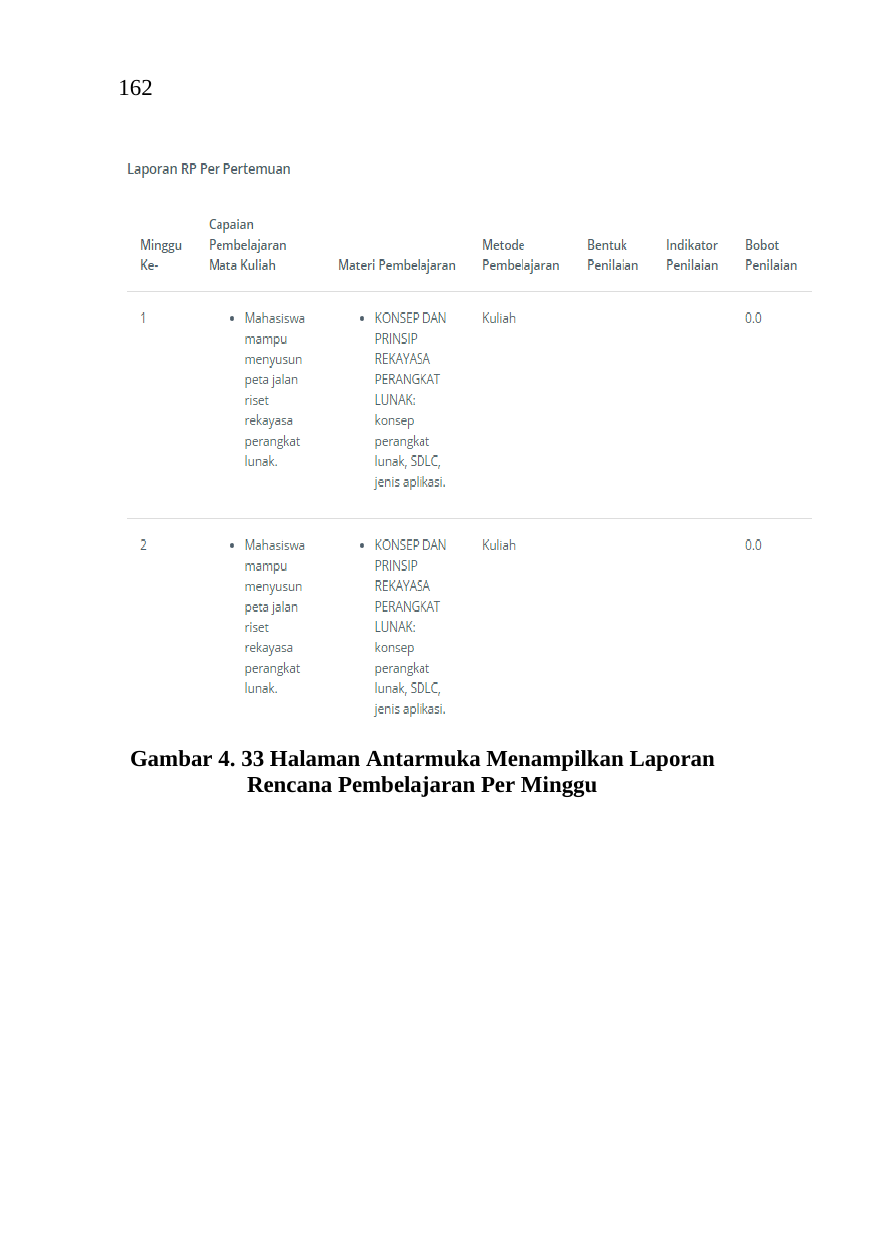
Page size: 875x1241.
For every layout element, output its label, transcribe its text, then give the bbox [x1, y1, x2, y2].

picture [118, 147, 826, 725]
